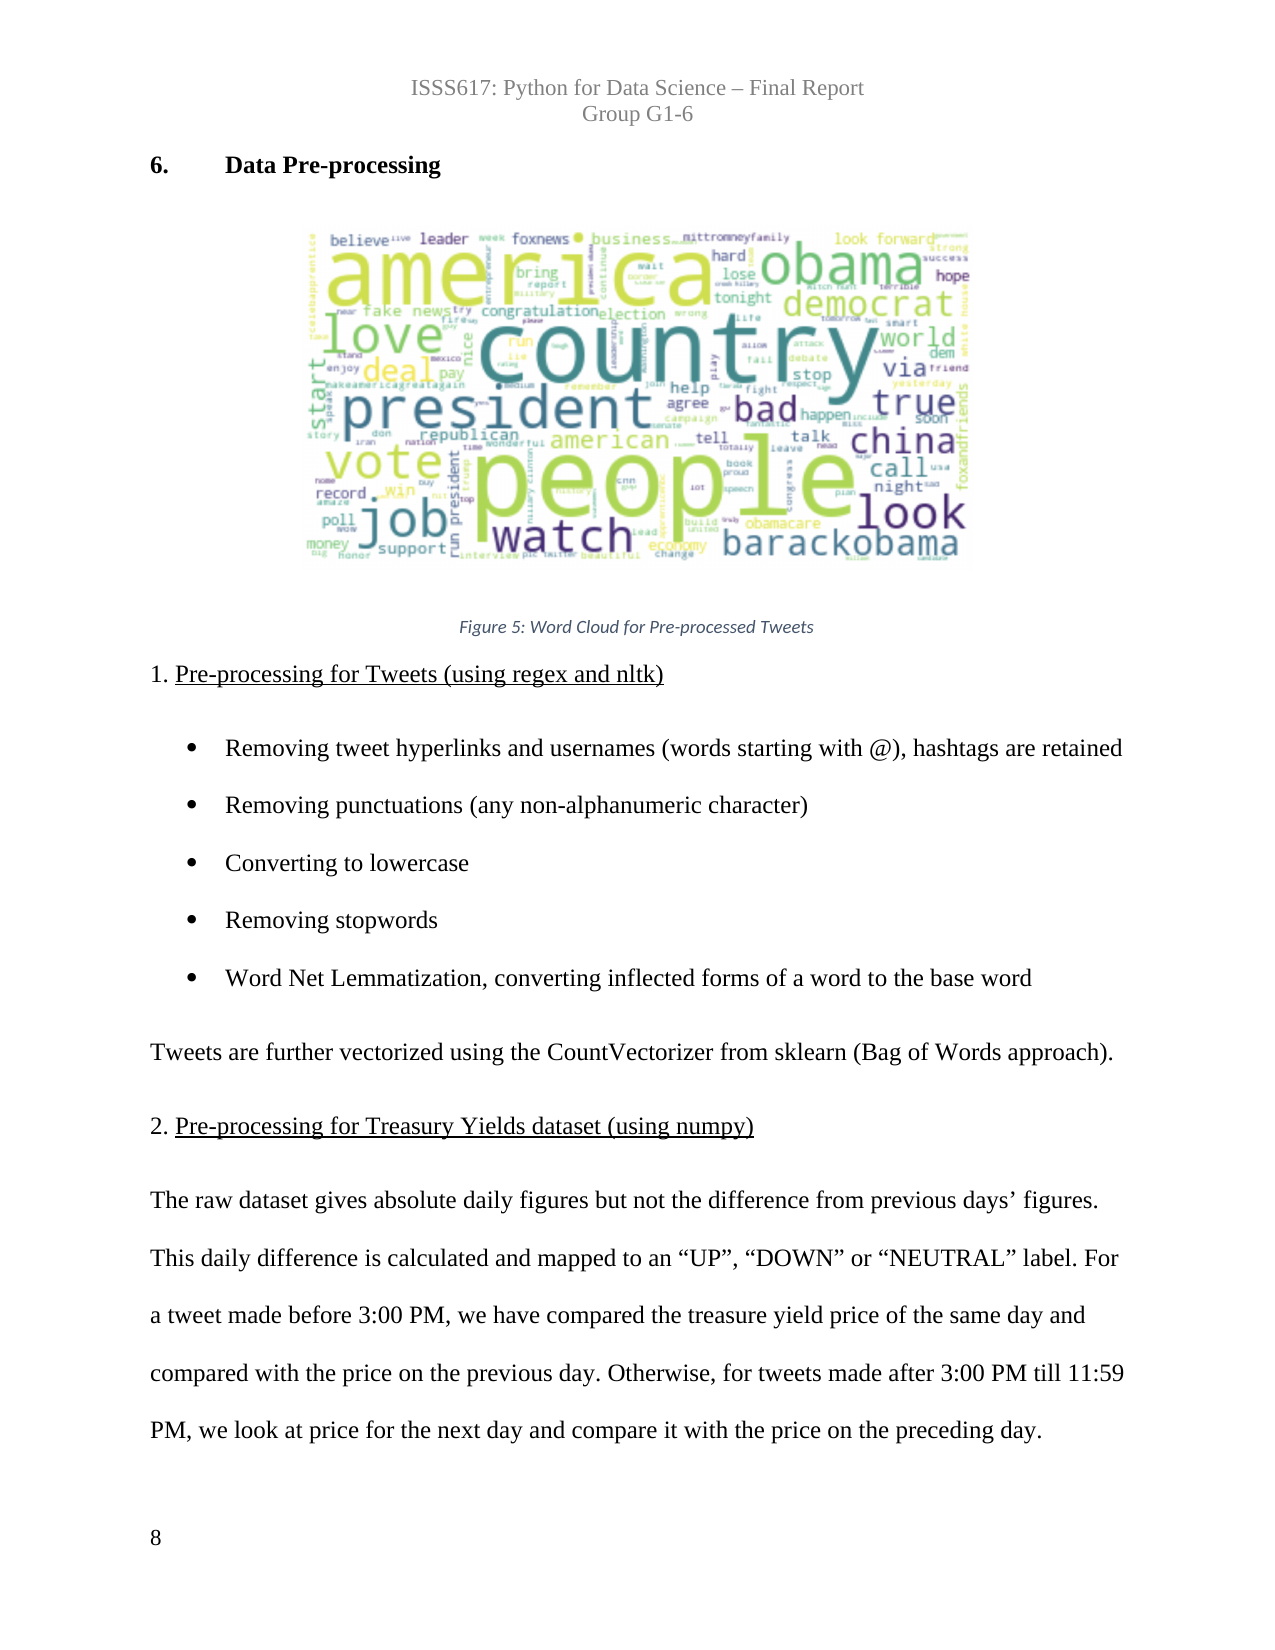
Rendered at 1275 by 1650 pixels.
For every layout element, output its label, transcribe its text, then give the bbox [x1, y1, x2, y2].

text The raw dataset gives absolute daily figures but not the difference from previous days’ figures. This daily difference is calculated and mapped to an “UP”, “DOWN” or “NEUTRAL” label. For a tweet made before 3:00 PM, we have compared the treasure yield price of the same day and compared with the price on the previous day. Otherwise, for tweets made after 3:00 PM till 11:59 PM, we look at price for the next day and compare it with the price on the preceding day. [150, 1185, 1125, 1444]
text 6. Data Pre-processing [150, 150, 1125, 179]
list Removing tweet hyperlinks and usernames (words starting with @), hashtags are retained [187, 733, 1125, 762]
list Converting to lowercase [187, 848, 1125, 877]
text Figure 5: Word Cloud for Pre-processed Tweets [150, 615, 1125, 638]
text 2. Pre-processing for Treasury Yields dataset (using numpy) [150, 1111, 1125, 1140]
text Tweets are further vectorized using the CountVectorizer from sklearn (Bag of Words approach). [150, 1037, 1125, 1066]
picture [301, 224, 974, 571]
list Word Net Lemmatization, converting inflected forms of a word to the base word [187, 963, 1125, 992]
list Removing punctuations (any non-alphanumeric character) [187, 790, 1125, 819]
list Removing stopwords [187, 905, 1125, 934]
text 1. Pre-processing for Tweets (using regex and nltk) [150, 659, 1125, 687]
